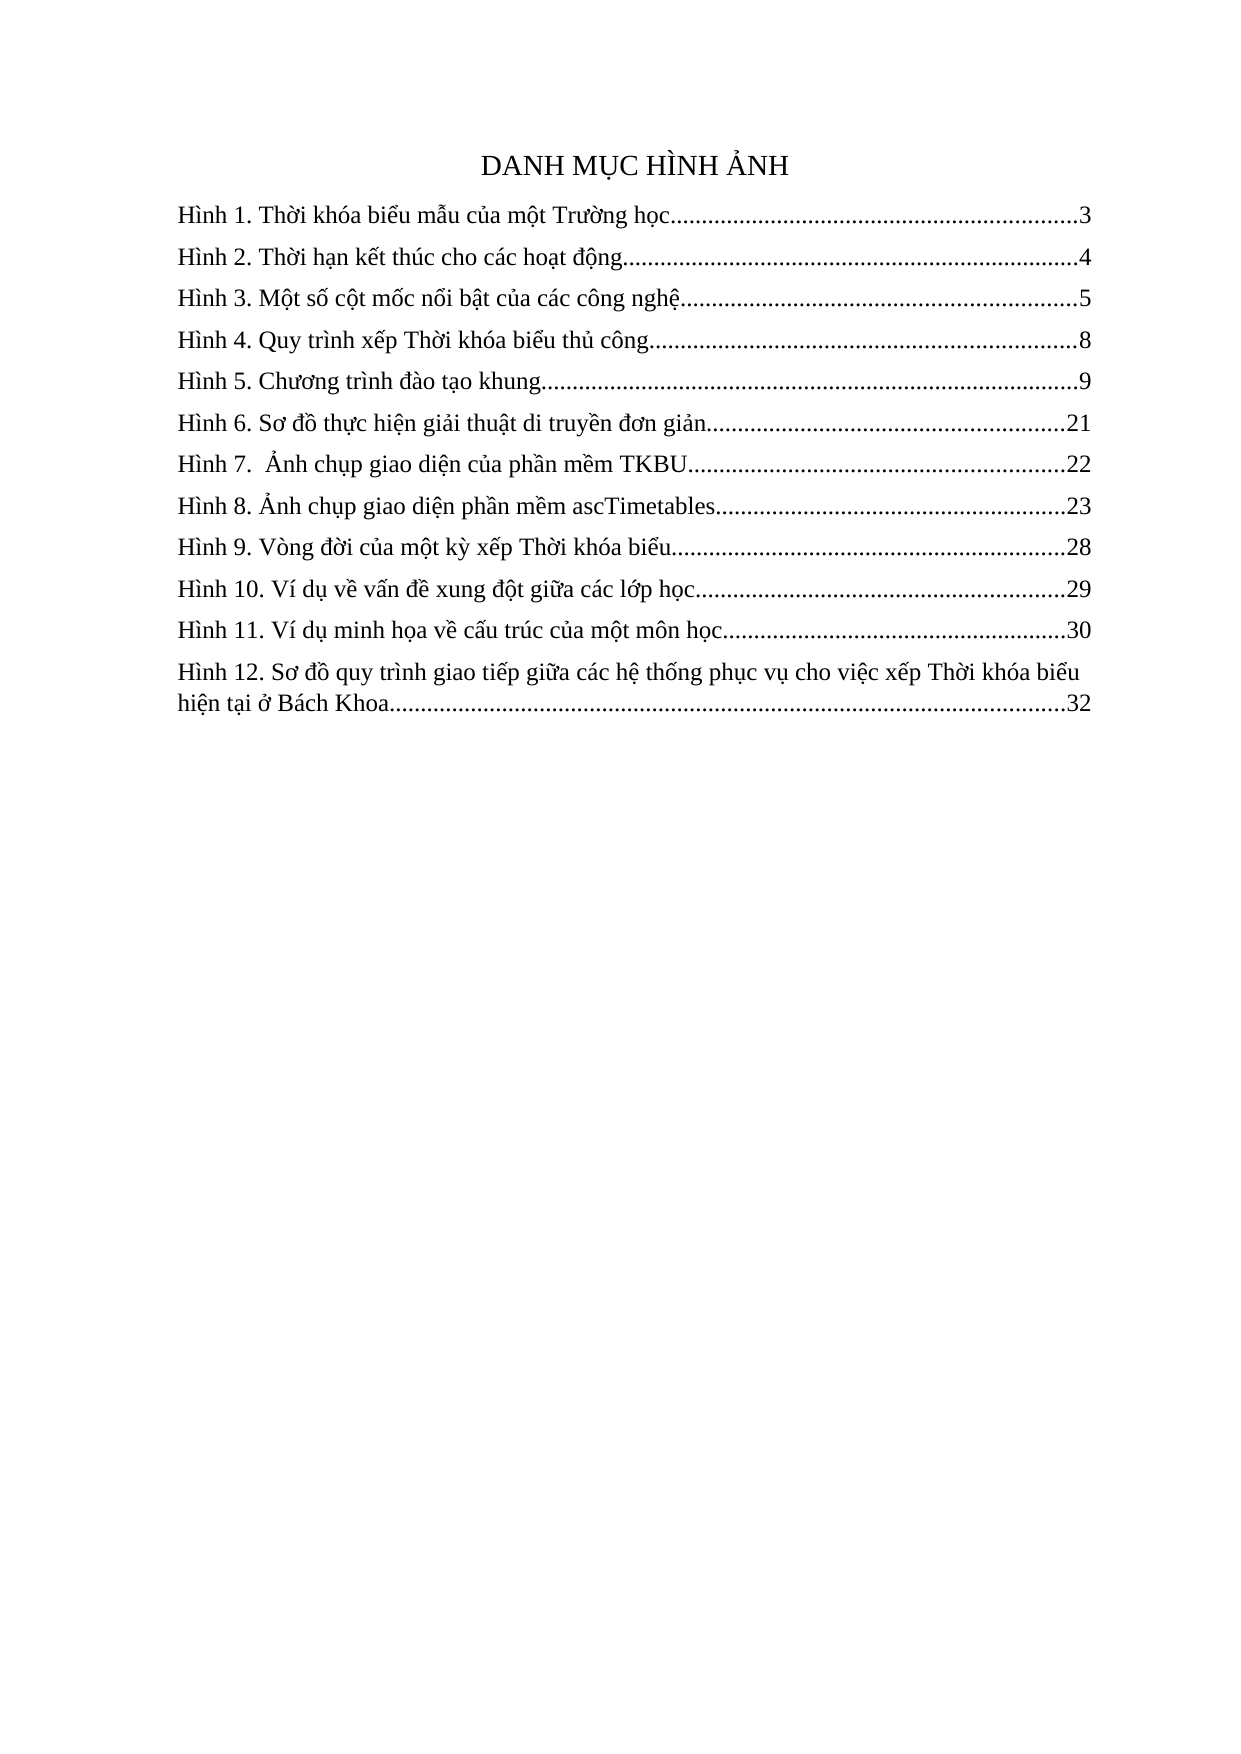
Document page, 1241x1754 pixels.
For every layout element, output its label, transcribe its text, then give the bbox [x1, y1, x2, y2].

text Hình 2. Thời hạn kết thúc cho các hoạt động 4 [177, 242, 1092, 271]
text Hình 12. Sơ đồ quy trình giao tiếp giữa các hệ thống phục vụ cho việc xếp Thời khóa biểu hiện tại ở Bách Khoa 32 [177, 657, 1092, 716]
text Hình 5. Chương trình đào tạo khung 9 [177, 366, 1092, 395]
text Hình 11. Ví dụ minh họa về cấu trúc của một môn học 30 [177, 615, 1092, 644]
text Hình 7. Ảnh chụp giao diện của phần mềm TKBU 22 [177, 449, 1092, 478]
text Hình 3. Một số cột mốc nổi bật của các công nghệ 5 [177, 283, 1092, 312]
text Hình 1. Thời khóa biểu mẫu của một Trường học 3 [177, 201, 1092, 229]
text Hình 4. Quy trình xếp Thời khóa biểu thủ công 8 [177, 325, 1092, 354]
text Hình 10. Ví dụ về vấn đề xung đột giữa các lớp học 29 [177, 574, 1092, 602]
text Hình 6. Sơ đồ thực hiện giải thuật di truyền đơn giản 21 [177, 408, 1092, 437]
text Hình 9. Vòng đời của một kỳ xếp Thời khóa biểu 28 [177, 532, 1092, 561]
text DANH MỤC HÌNH ẢNH [177, 148, 1092, 181]
text Hình 8. Ảnh chụp giao diện phần mềm ascTimetables 23 [177, 491, 1092, 519]
